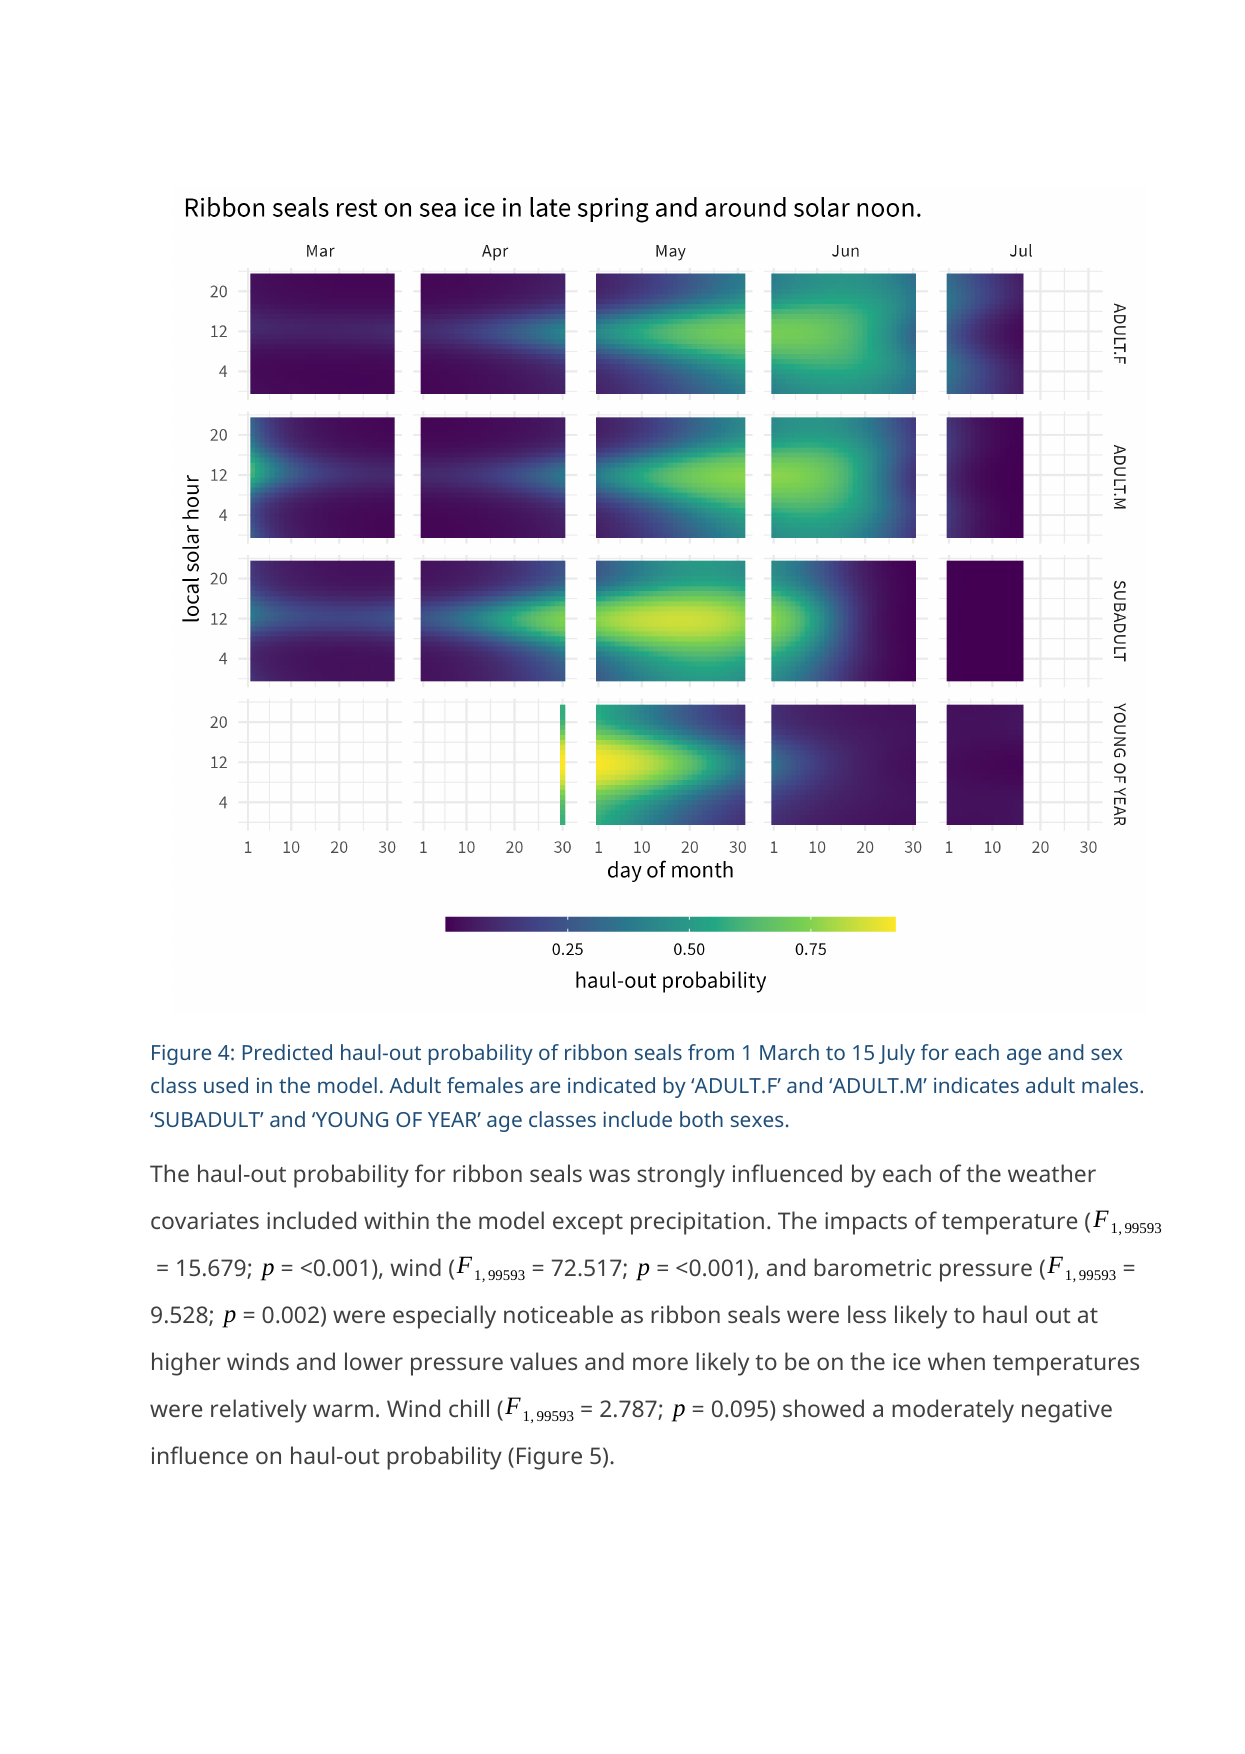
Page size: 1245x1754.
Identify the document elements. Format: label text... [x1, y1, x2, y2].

text Figure 4: Predicted haul-out probability of ribbon seals from 1 March to 15 July for each age and sex class used in the model. Adult females are indicated by ‘ADULT.F’ and ‘ADULT.M’ indicates adult males. ‘SUBADULT’ and ‘YOUNG OF YEAR’ age classes include both sexes. [150, 1033, 1170, 1133]
picture [172, 187, 1148, 1013]
text The haul-out probability for ribbon seals was strongly influenced by each of the weather covariates included within the model except precipitation. The impacts of temperature ( = 15.679; = <0.001), wind ( = 72.517; = <0.001), and barometric pressure ( = 9.528; = 0.002) were especially noticeable as ribbon seals were less likely to haul out at higher winds and lower pressure values and more likely to be on the ice when temperatures were relatively warm. Wind chill ( = 2.787; = 0.095) showed a moderately negative influence on haul-out probability (Figure 5). [150, 1158, 1170, 1471]
